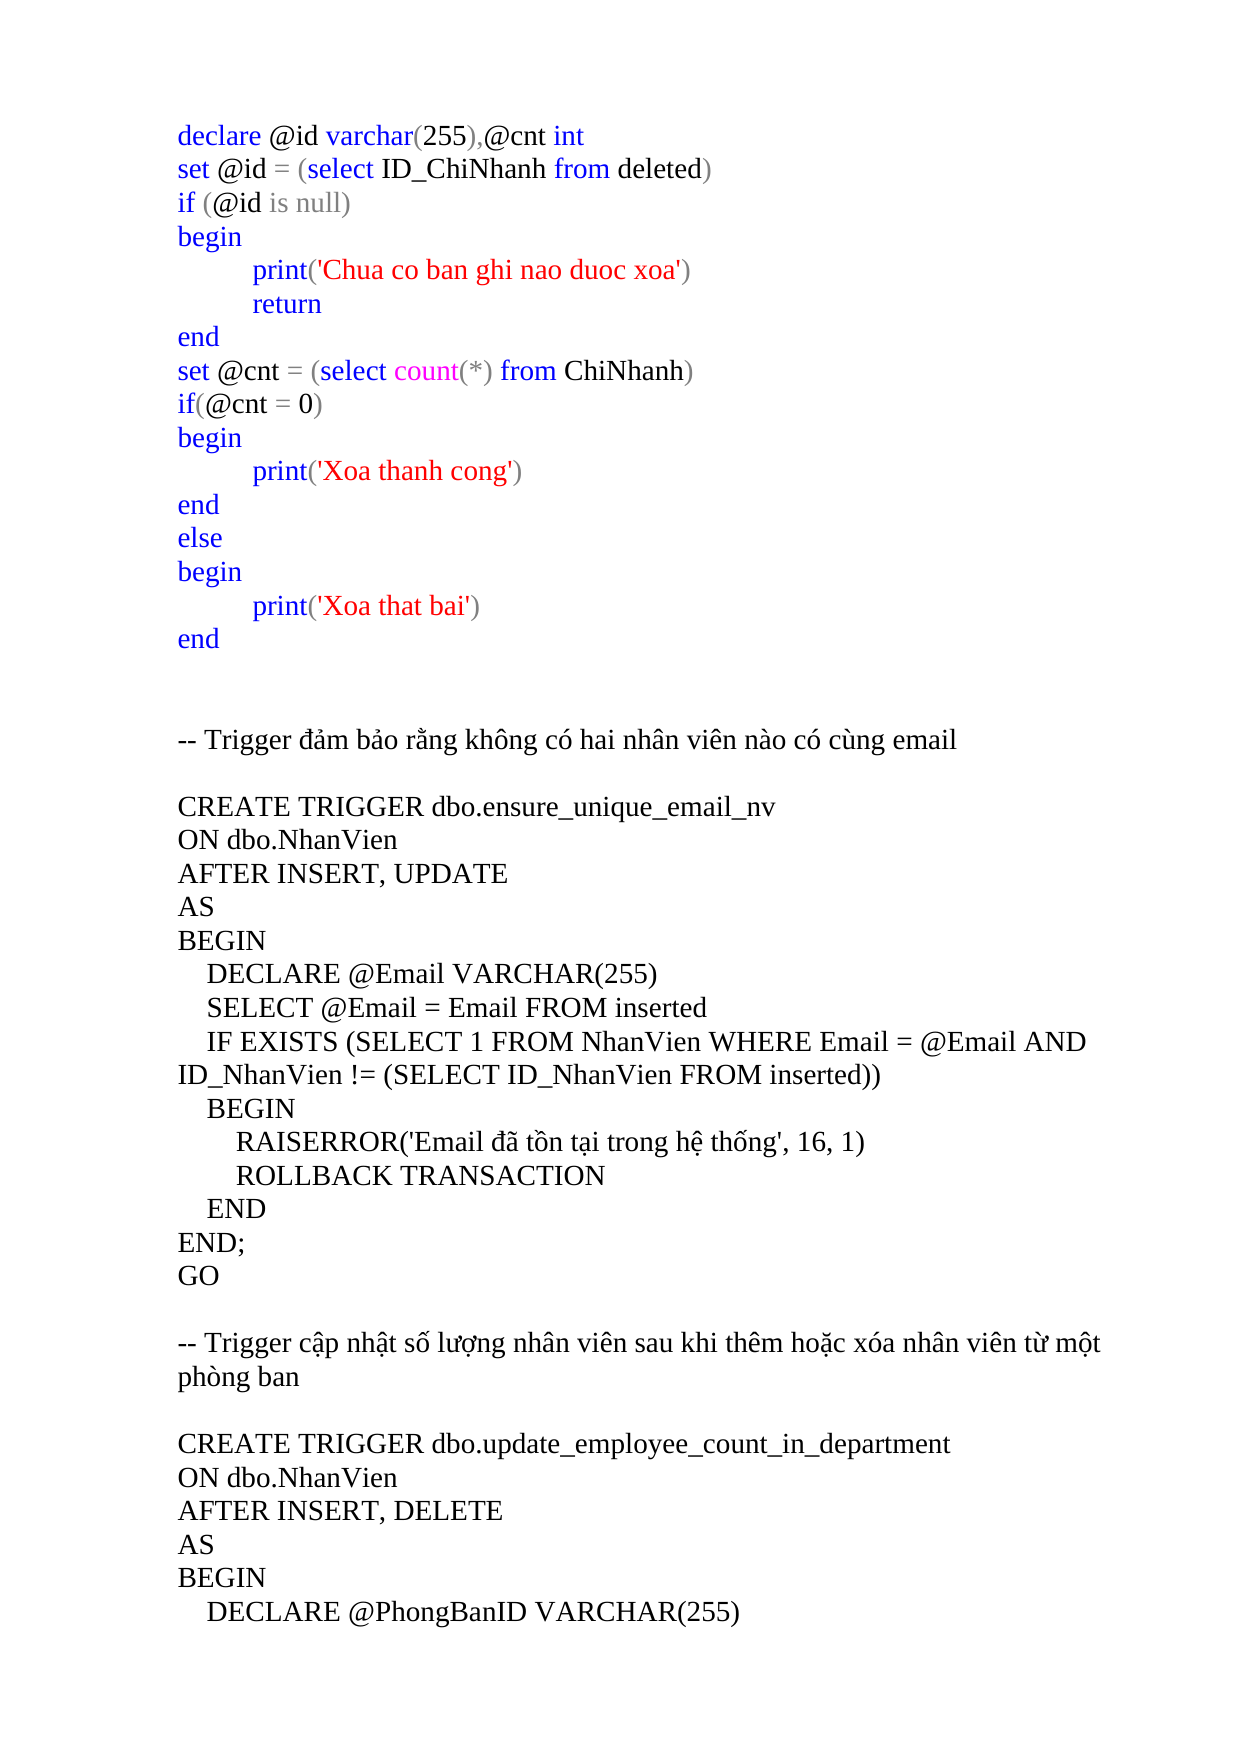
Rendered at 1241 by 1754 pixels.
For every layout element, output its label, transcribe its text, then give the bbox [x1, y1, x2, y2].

text declare @id varchar(255),@cnt int [177, 118, 1122, 152]
text DECLARE @Email VARCHAR(255) [177, 957, 1122, 990]
text print('Xoa that bai') [177, 588, 1122, 621]
text -- Trigger đảm bảo rằng không có hai nhân viên nào có cùng email [177, 722, 1122, 755]
text if(@cnt = 0) [177, 386, 1122, 420]
text begin [177, 219, 1122, 252]
text DECLARE @PhongBanID VARCHAR(255) [177, 1594, 1122, 1627]
text print('Xoa thanh cong') [177, 453, 1122, 487]
text set @id = (select ID_ChiNhanh from deleted) [177, 152, 1122, 185]
text END; [177, 1225, 1122, 1258]
text IF EXISTS (SELECT 1 FROM NhanVien WHERE Email = @Email AND ID_NhanVien != (SELECT ID_NhanVien FROM inserted)) [177, 1024, 1122, 1091]
text -- Trigger cập nhật số lượng nhân viên sau khi thêm hoặc xóa nhân viên từ một phòng ban [177, 1326, 1122, 1393]
text print('Chua co ban ghi nao duoc xoa') [177, 252, 1122, 286]
text set @cnt = (select count(*) from ChiNhanh) [177, 353, 1122, 386]
text CREATE TRIGGER dbo.update_employee_count_in_department [177, 1426, 1122, 1460]
text GO [177, 1258, 1122, 1292]
text END [177, 1191, 1122, 1225]
text ROLLBACK TRANSACTION [177, 1158, 1122, 1191]
text return [177, 286, 1122, 319]
text begin [177, 554, 1122, 588]
text else [177, 521, 1122, 554]
text AS [177, 889, 1122, 923]
text AFTER INSERT, UPDATE [177, 856, 1122, 889]
text CREATE TRIGGER dbo.ensure_unique_email_nv [177, 789, 1122, 822]
text end [177, 621, 1122, 655]
text RAISERROR('Email đã tồn tại trong hệ thống', 16, 1) [177, 1124, 1122, 1158]
text SELECT @Email = Email FROM inserted [177, 990, 1122, 1024]
text AFTER INSERT, DELETE [177, 1493, 1122, 1527]
text BEGIN [177, 923, 1122, 957]
text BEGIN [177, 1560, 1122, 1594]
text end [177, 319, 1122, 353]
text begin [177, 420, 1122, 453]
text ON dbo.NhanVien [177, 822, 1122, 856]
text AS [177, 1527, 1122, 1560]
text BEGIN [177, 1091, 1122, 1124]
text end [177, 487, 1122, 521]
text ON dbo.NhanVien [177, 1460, 1122, 1493]
text if (@id is null) [177, 185, 1122, 219]
